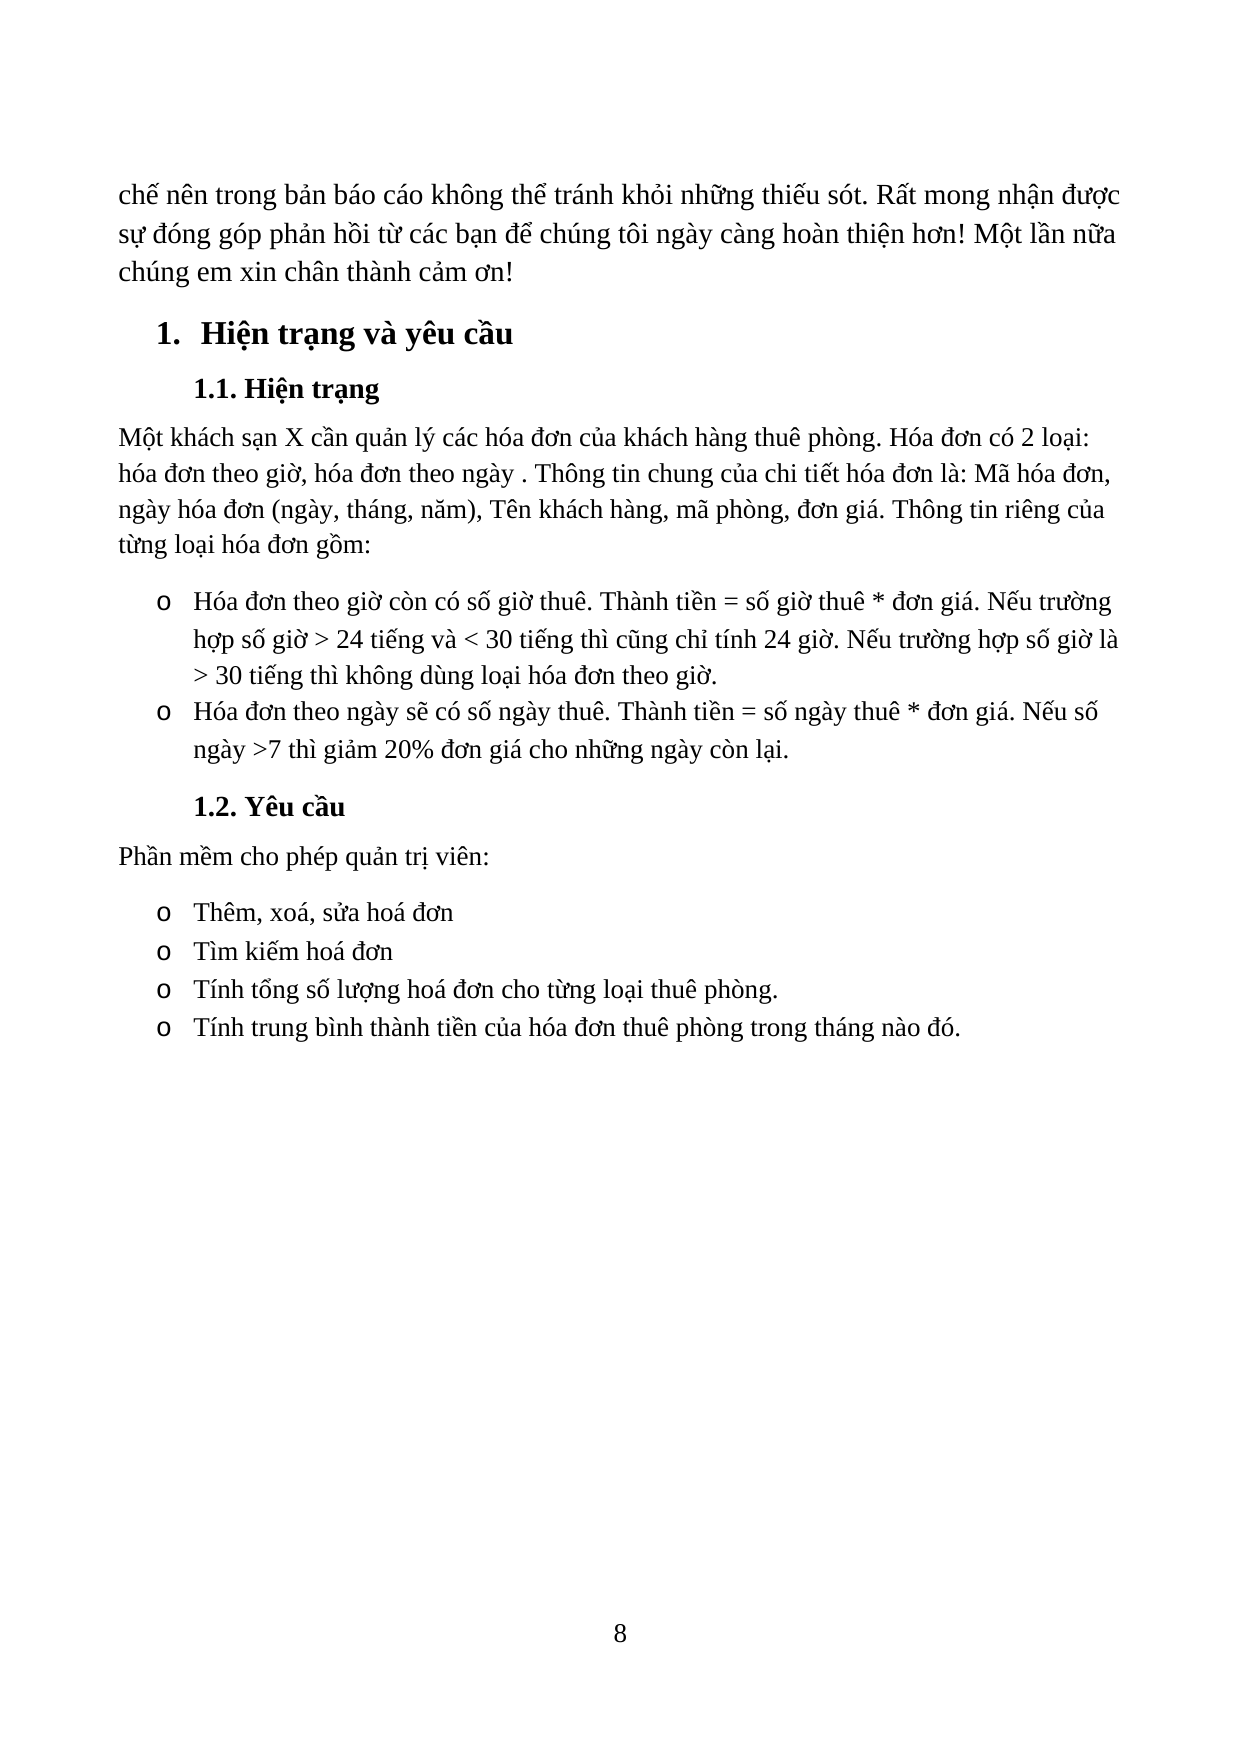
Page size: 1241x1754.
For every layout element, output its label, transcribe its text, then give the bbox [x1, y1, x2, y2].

list Tính tổng số lượng hoá đơn cho từng loại thuê phòng. [156, 973, 1122, 1006]
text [118, 177, 1122, 288]
list Tìm kiếm hoá đơn [156, 934, 1122, 968]
list Thêm, xoá, sửa hoá đơn [156, 896, 1122, 929]
list Hóa đơn theo ngày sẽ có số ngày thuê. Thành tiền = số ngày thuê * đơn giá. Nếu số ngày >7 thì giảm 20% đơn giá cho những ngày còn lại. [156, 695, 1122, 764]
list Hóa đơn theo giờ còn có số giờ thuê. Thành tiền = số giờ thuê * đơn giá. Nếu trường hợp số giờ > 24 tiếng và < 30 tiếng thì cũng chỉ tính 24 giờ. Nếu trường hợp số giờ là > 30 tiếng thì không dùng loại hóa đơn theo giờ. [156, 585, 1122, 690]
text Hiện trạng [193, 371, 1122, 405]
text Hiện trạng và yêu cầu [156, 314, 1122, 352]
text Yêu cầu [193, 789, 1122, 823]
list Tính trung bình thành tiền của hóa đơn thuê phòng trong tháng nào đó. [156, 1011, 1122, 1045]
text Phần mềm cho phép quản trị viên: [118, 839, 1122, 871]
text Một khách sạn X cần quản lý các hóa đơn của khách hàng thuê phòng. Hóa đơn có 2 loại: hóa đơn theo giờ, hóa đơn theo ngày . Thông tin chung của chi tiết hóa đơn là: Mã hóa đơn, ngày hóa đơn (ngày, tháng, năm), Tên khách hàng, mã phòng, đơn giá. Thông tin riêng của từng loại hóa đơn gồm: [118, 421, 1122, 560]
